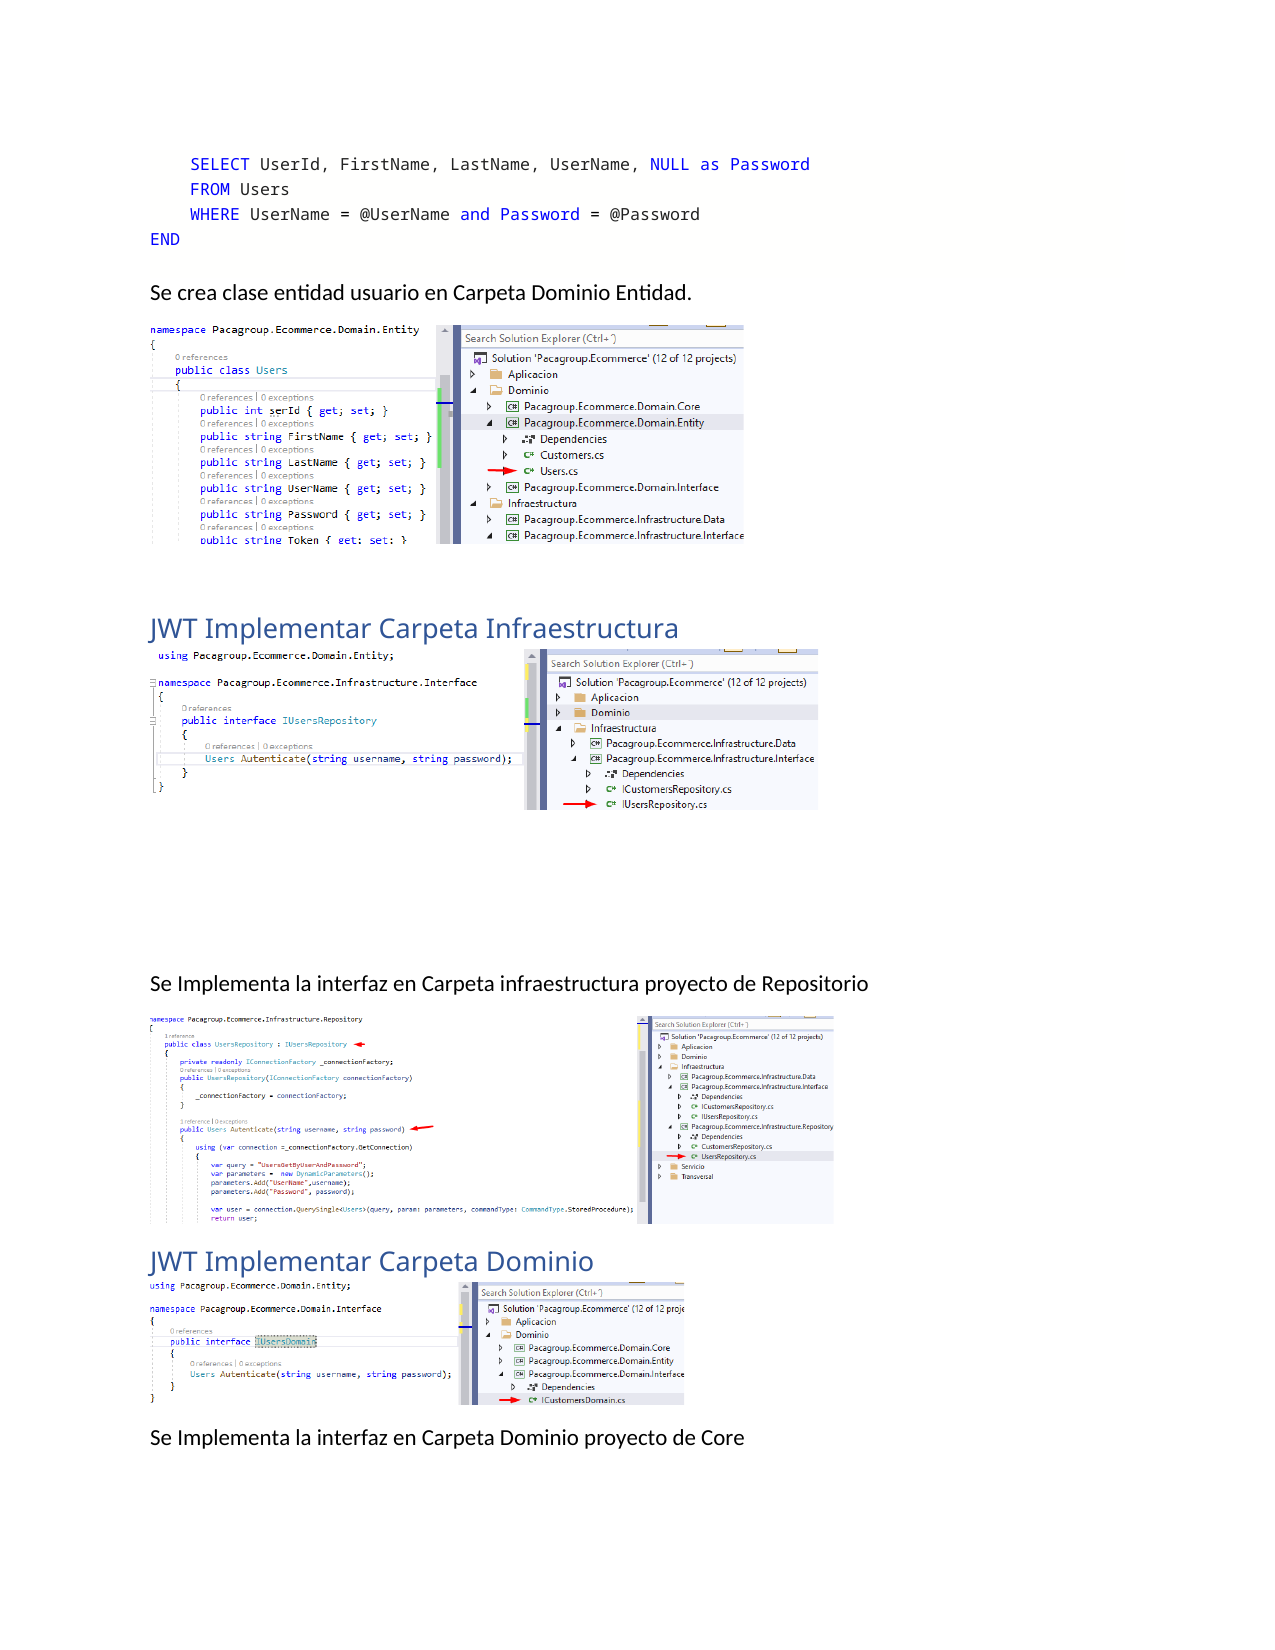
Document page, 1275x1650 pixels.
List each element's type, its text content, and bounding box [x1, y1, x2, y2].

picture [150, 649, 819, 810]
text Se Implementa la interfaz en Carpeta Dominio proyecto de Core [150, 1423, 1125, 1451]
subtitle JWT Implementar Carpeta Dominio [150, 1243, 1125, 1279]
text Se crea clase entidad usuario en Carpeta Dominio Entidad. [150, 278, 1125, 306]
subtitle JWT Implementar Carpeta Infraestructura [150, 610, 1125, 647]
text FROM Users [150, 175, 1125, 200]
text Se Implementa la interfaz en Carpeta infraestructura proyecto de Repositorio [150, 969, 1125, 997]
text SELECT UserId, FirstName, LastName, UserName, NULL as Password [150, 150, 1125, 175]
text END [150, 225, 1125, 250]
picture [150, 1282, 685, 1405]
picture [150, 1016, 834, 1224]
picture [150, 325, 744, 544]
text WHERE UserName = @UserName and Password = @Password [150, 200, 1125, 225]
